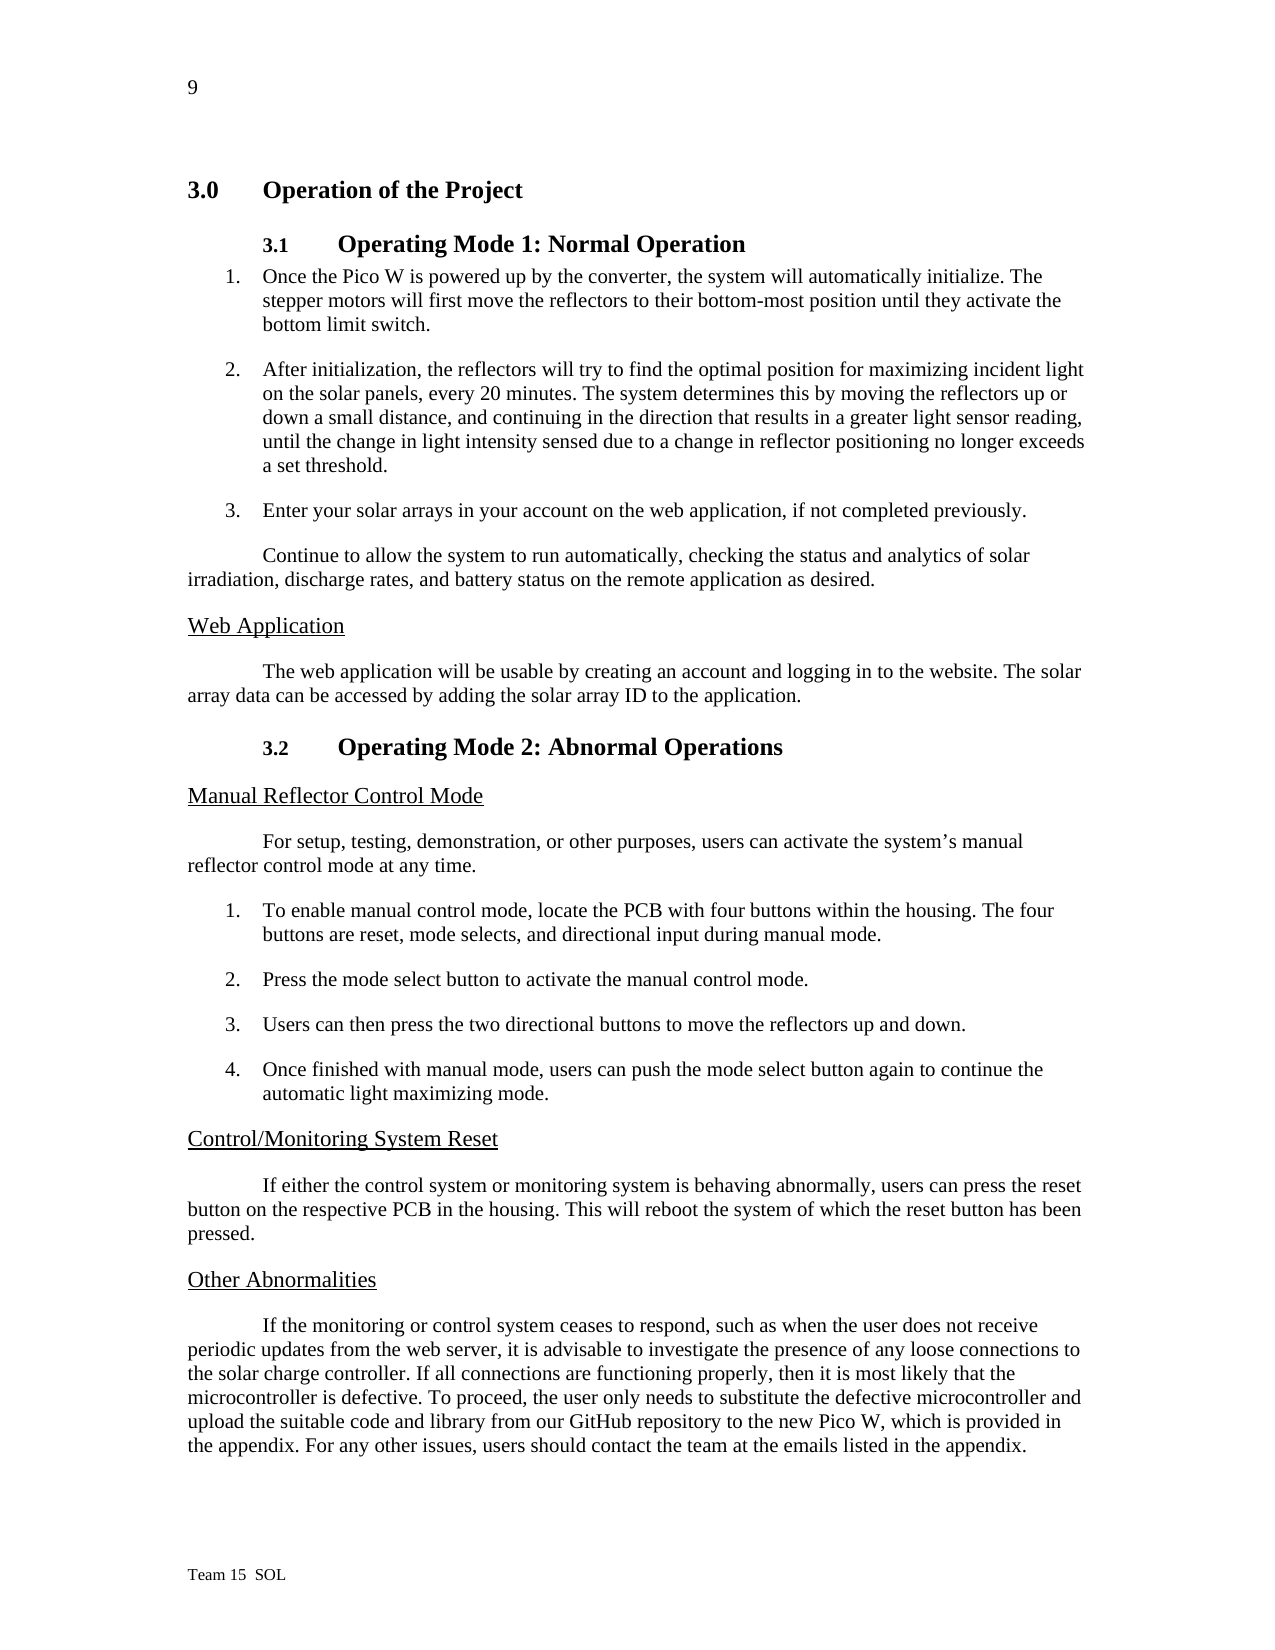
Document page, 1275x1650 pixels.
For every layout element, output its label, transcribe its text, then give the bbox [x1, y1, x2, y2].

subtitle Operating Mode 2: Abnormal Operations [262, 732, 1087, 761]
text Other Abnormalities [187, 1266, 1087, 1292]
subtitle Operating Mode 1: Normal Operation [262, 229, 1087, 257]
subtitle Operation of the Project [187, 175, 1087, 204]
list Enter your solar arrays in your account on the web application, if not completed previously. [225, 498, 1087, 522]
text The web application will be usable by creating an account and logging in to the website. The solar array data can be accessed by adding the solar array ID to the application. [187, 659, 1087, 707]
list Press the mode select button to activate the manual control mode. [225, 967, 1087, 991]
list Once the Pico W is powered up by the converter, the system will automatically initialize. The stepper motors will first move the reflectors to their bottom-most position until they activate the bottom limit switch. [225, 264, 1087, 336]
text Manual Reflector Control Mode [187, 782, 1087, 808]
text For setup, testing, demonstration, or other purposes, users can activate the system’s manual reflector control mode at any time. [187, 829, 1087, 877]
list To enable manual control mode, locate the PCB with four buttons within the housing. The four buttons are reset, mode selects, and directional input during manual mode. [225, 898, 1087, 946]
text Control/Monitoring System Reset [187, 1126, 1087, 1152]
list After initialization, the reflectors will try to find the optimal position for maximizing incident light on the solar panels, every 20 minutes. The system determines this by moving the reflectors up or down a small distance, and continuing in the direction that results in a greater light sensor reading, until the change in light intensity sensed due to a change in reflector positioning no longer exceeds a set threshold. [225, 357, 1087, 477]
list Once finished with manual mode, users can push the mode select button again to continue the automatic light maximizing mode. [225, 1057, 1087, 1105]
text If either the control system or monitoring system is behaving abnormally, users can press the reset button on the respective PCB in the housing. This will reboot the system of which the reset button has been pressed. [187, 1173, 1087, 1245]
text Web Application [187, 612, 1087, 638]
list Users can then press the two directional buttons to move the reflectors up and down. [225, 1012, 1087, 1036]
text Continue to allow the system to run automatically, checking the status and analytics of solar irradiation, discharge rates, and battery status on the remote application as desired. [187, 543, 1087, 591]
text If the monitoring or control system ceases to respond, such as when the user does not receive periodic updates from the web server, it is advisable to investigate the presence of any loose connections to the solar charge controller. If all connections are functioning properly, then it is most likely that the microcontroller is defective. To proceed, the user only needs to substitute the defective microcontroller and upload the suitable code and library from our GitHub repository to the new Pico W, which is provided in the appendix. For any other issues, users should contact the team at the emails listed in the appendix. [187, 1313, 1087, 1457]
